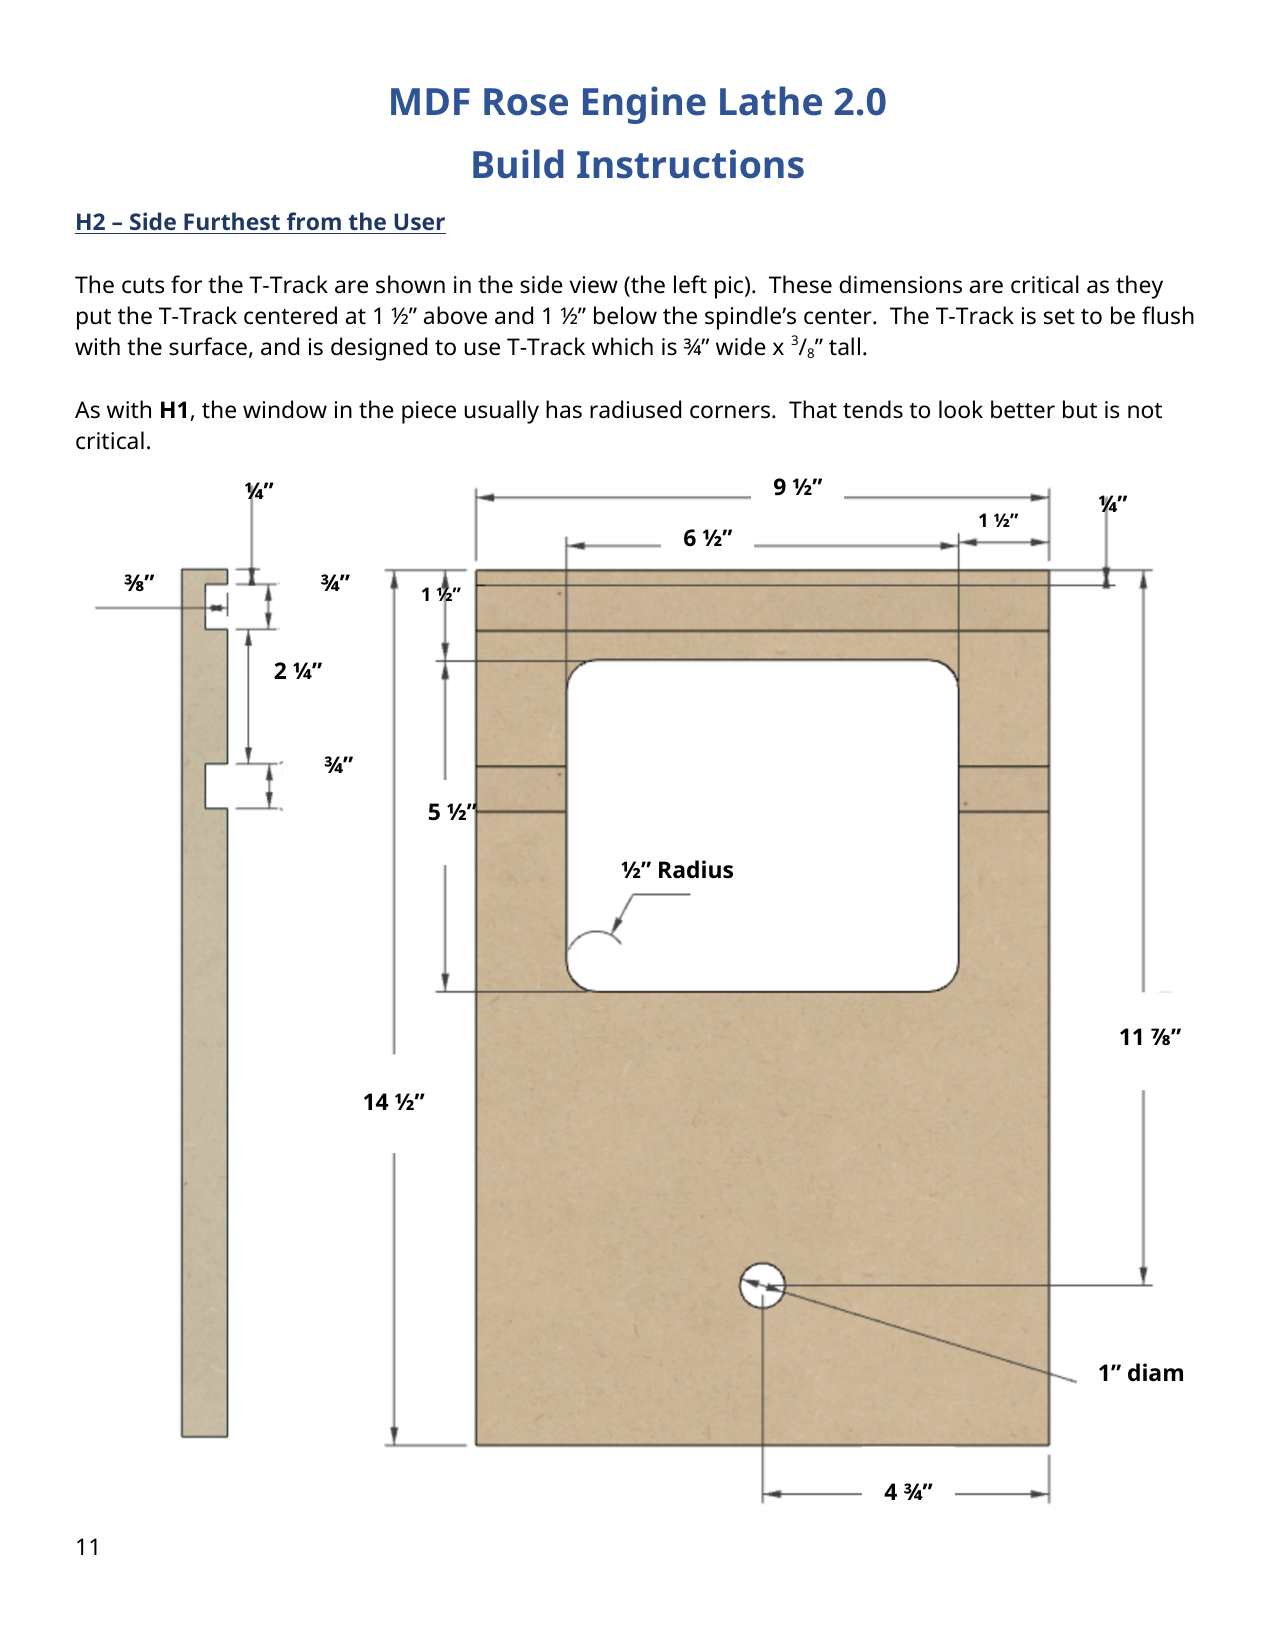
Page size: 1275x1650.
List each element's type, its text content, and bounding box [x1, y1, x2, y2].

text As with H1, the window in the piece usually has radiused corners. That tends to look better but is not critical. [75, 394, 1200, 456]
picture [341, 450, 1192, 1511]
picture [83, 467, 318, 1451]
text The cuts for the T-Track are shown in the side view (the left pic). These dimensions are critical as they put the T-Track centered at 1 ½” above and 1 ½” below the spindle’s center. The T-Track is set to be flush with the surface, and is designed to use T-Track which is ¾” wide x 3/8” tall. [75, 269, 1200, 362]
subtitle H2 – Side Furthest from the User [75, 206, 1200, 237]
